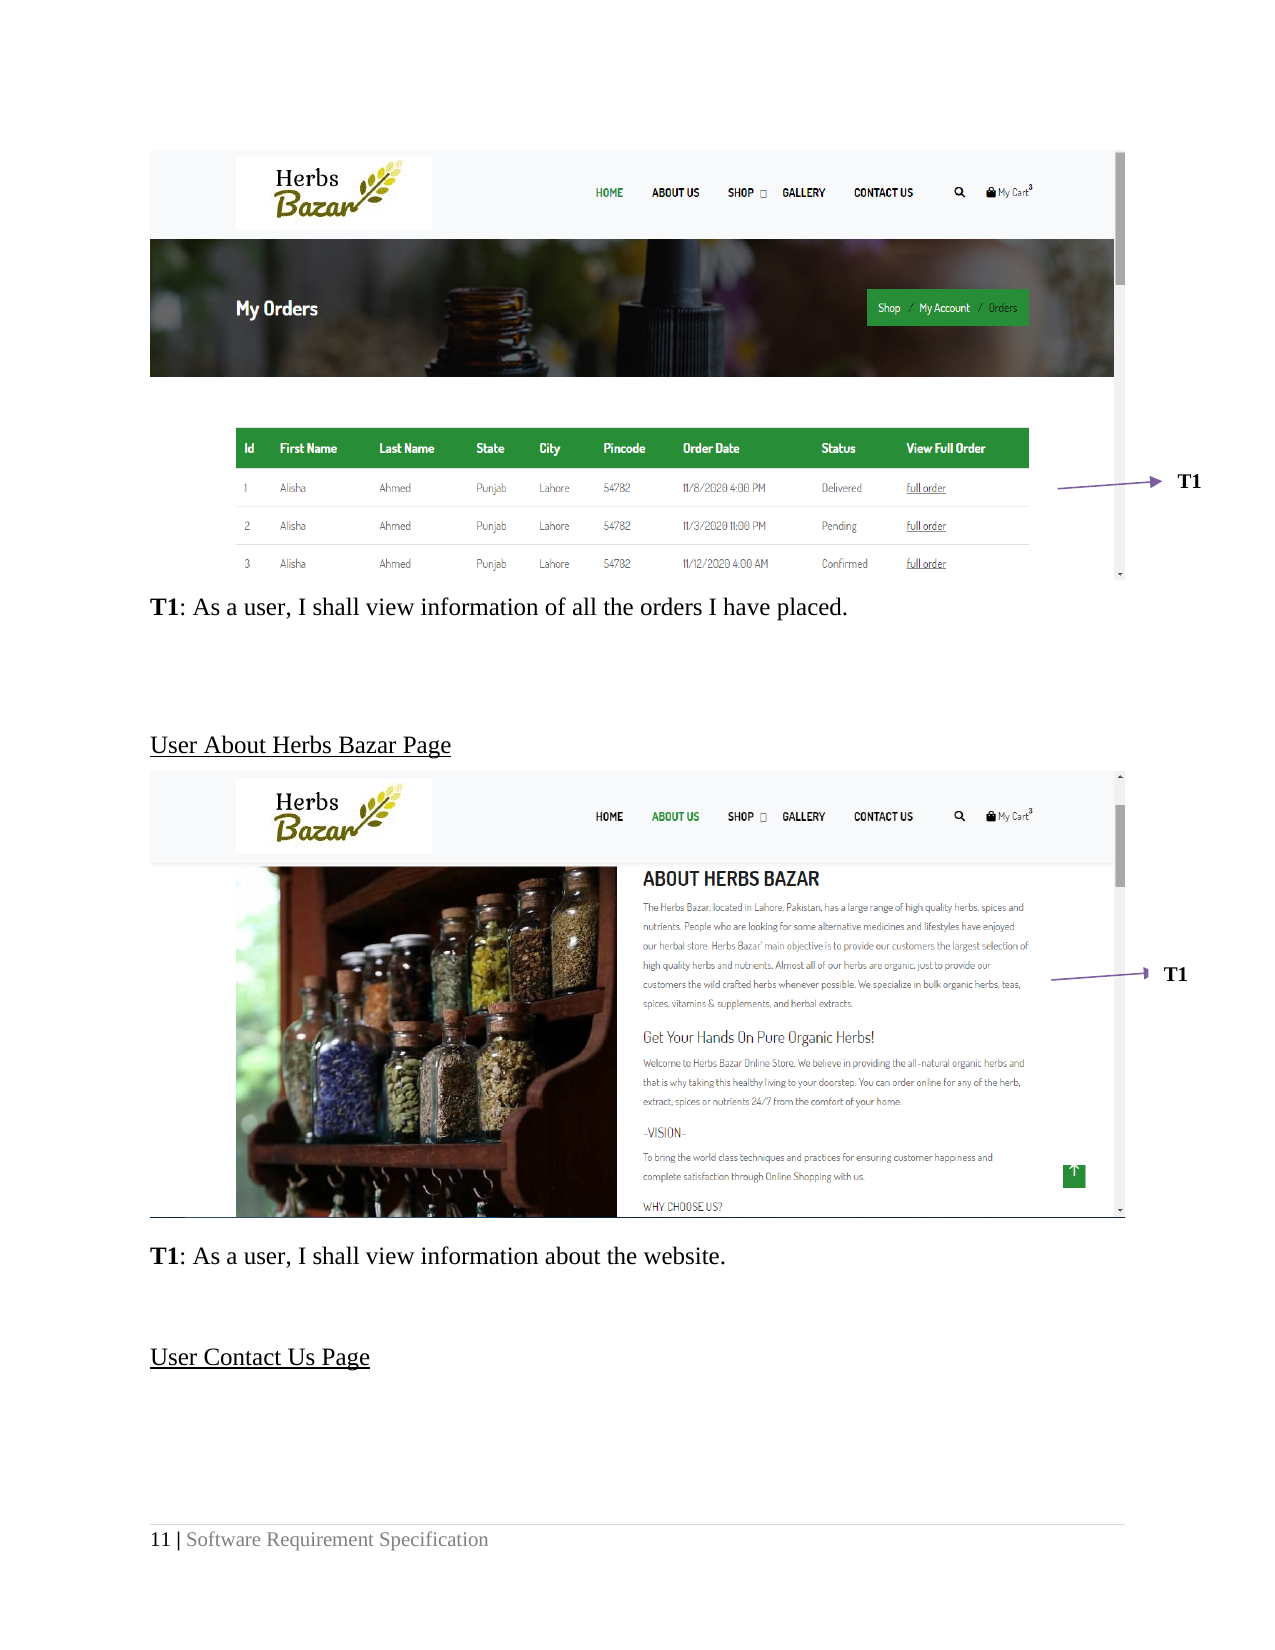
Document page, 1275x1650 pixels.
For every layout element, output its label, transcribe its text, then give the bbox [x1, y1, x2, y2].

text User Contact Us Page [150, 1342, 1125, 1371]
text T1: As a user, I shall view information about the website. [150, 1241, 1125, 1270]
picture [150, 150, 1125, 580]
picture [150, 771, 1125, 1218]
text User About Herbs Bazar Page [150, 731, 1125, 759]
text T1: As a user, I shall view information of all the orders I have placed. [150, 592, 1125, 621]
